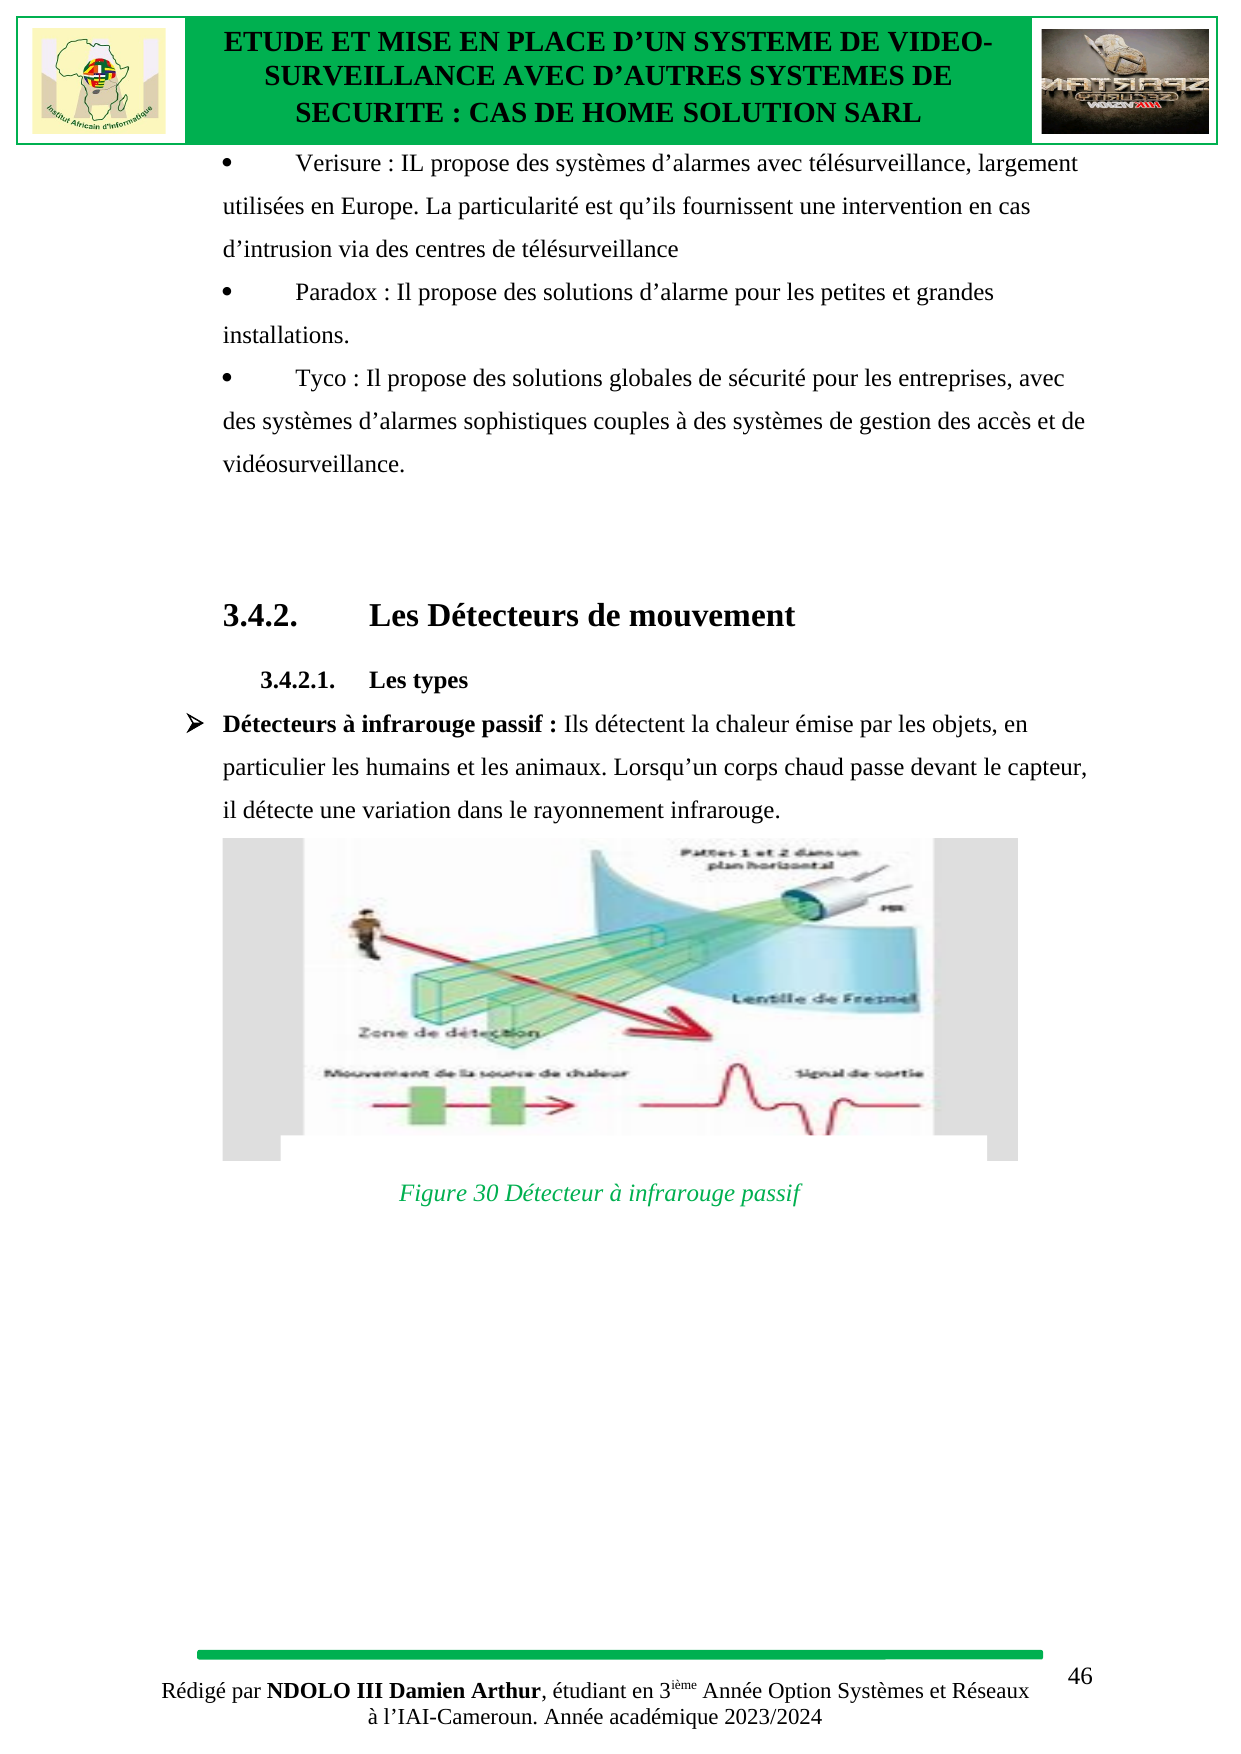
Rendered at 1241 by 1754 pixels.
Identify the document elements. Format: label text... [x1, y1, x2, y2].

list Tyco : Il propose des solutions globales de sécurité pour les entreprises, avec des systèmes d’alarmes sophistiques couples à des systèmes de gestion des accès et de vidéosurveillance. [223, 363, 1093, 478]
picture [222, 838, 1018, 1161]
picture [1041, 29, 1209, 134]
subtitle Les Détecteurs de mouvement [223, 596, 1093, 634]
list Paradox : Il propose des solutions d’alarme pour les petites et grandes installations. [223, 277, 1093, 349]
subtitle Les types [260, 666, 1093, 694]
list Verisure : IL propose des systèmes d’alarmes avec télésurveillance, largement utilisées en Europe. La particularité est qu’ils fournissent une intervention en cas d’intrusion via des centres de télésurveillance [223, 148, 1093, 263]
list Détecteurs à infrarouge passif : Ils détectent la chaleur émise par les objets, en particulier les humains et les animaux. Lorsqu’un corps chaud passe devant le capteur, il détecte une variation dans le rayonnement infrarouge. [185, 709, 1093, 824]
picture [32, 28, 166, 134]
